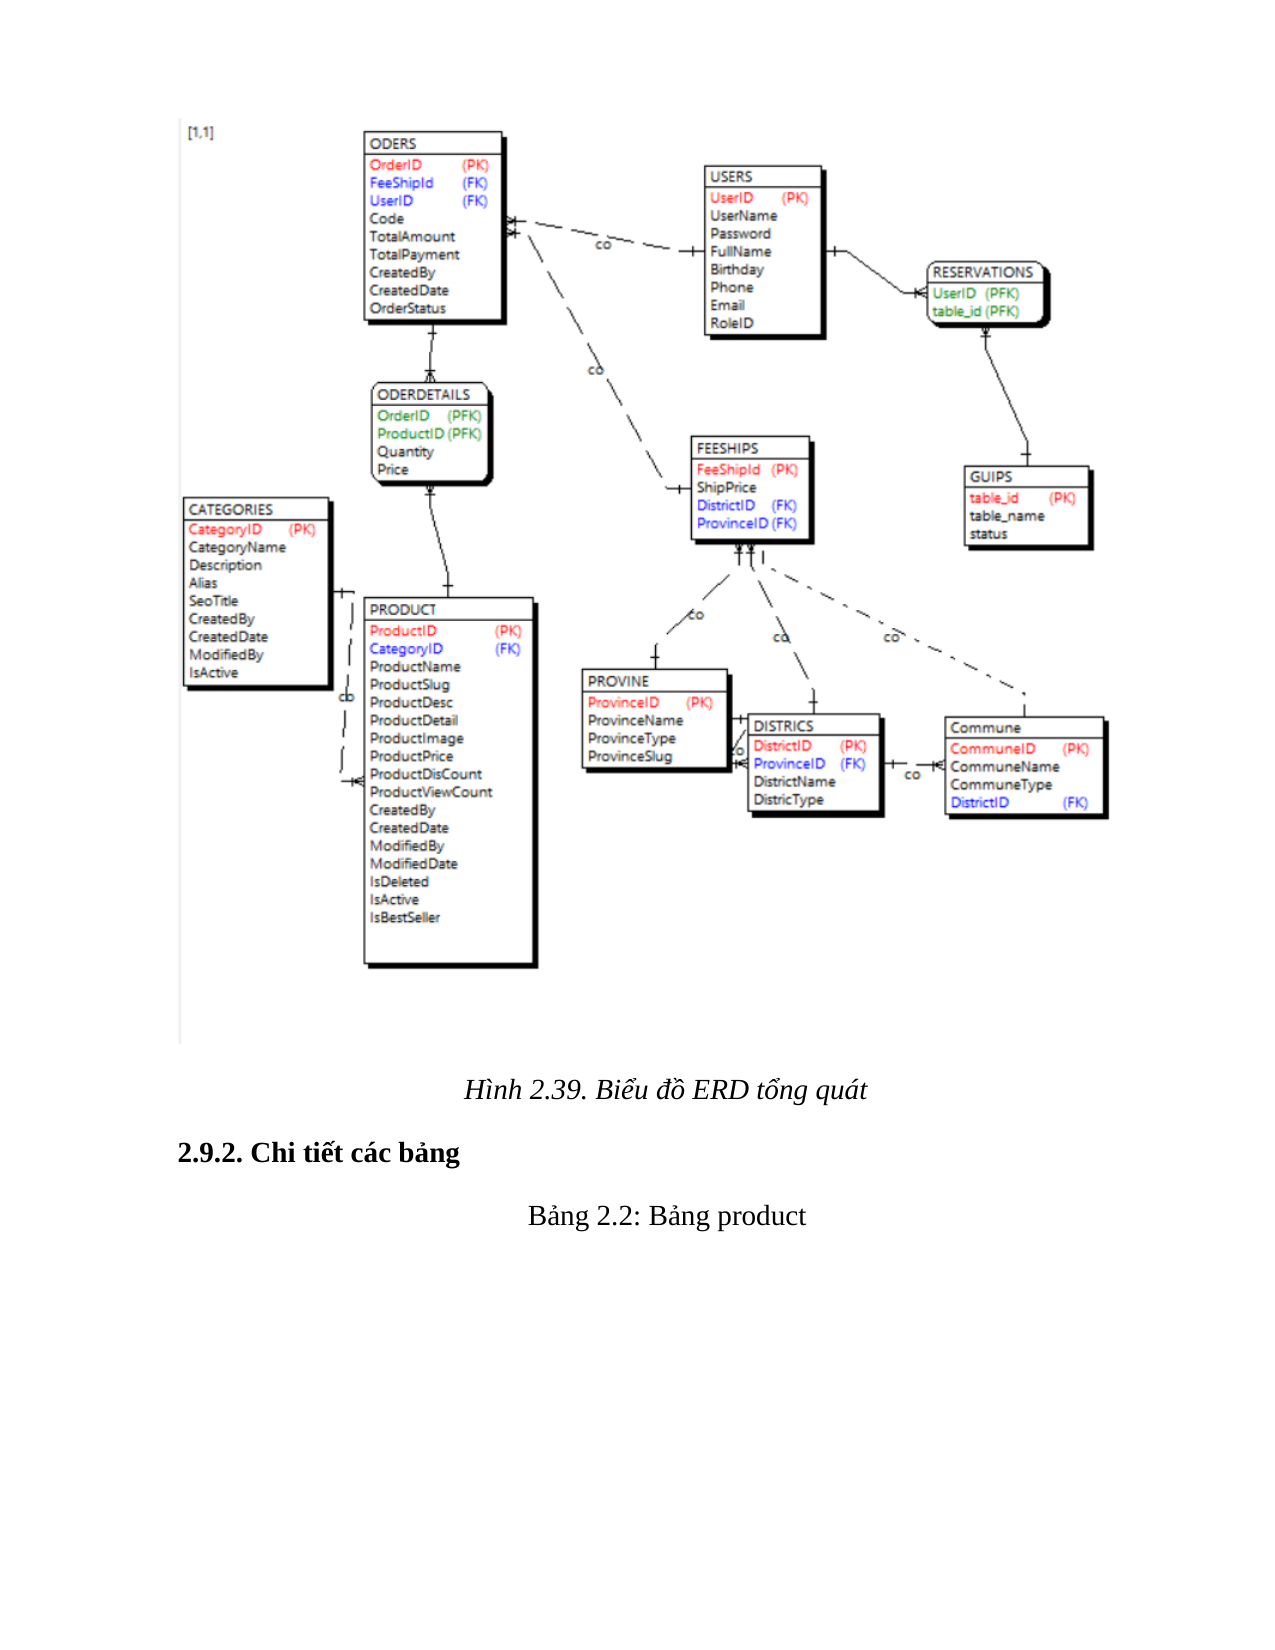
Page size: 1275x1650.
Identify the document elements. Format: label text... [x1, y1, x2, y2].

subtitle 2.9.2. Chi tiết các bảng [177, 1135, 1157, 1168]
picture [177, 118, 1157, 1044]
text Bảng 2.2: Bảng product [177, 1198, 1157, 1231]
text Hình 2.39. Biểu đồ ERD tổng quát [177, 1072, 1157, 1106]
